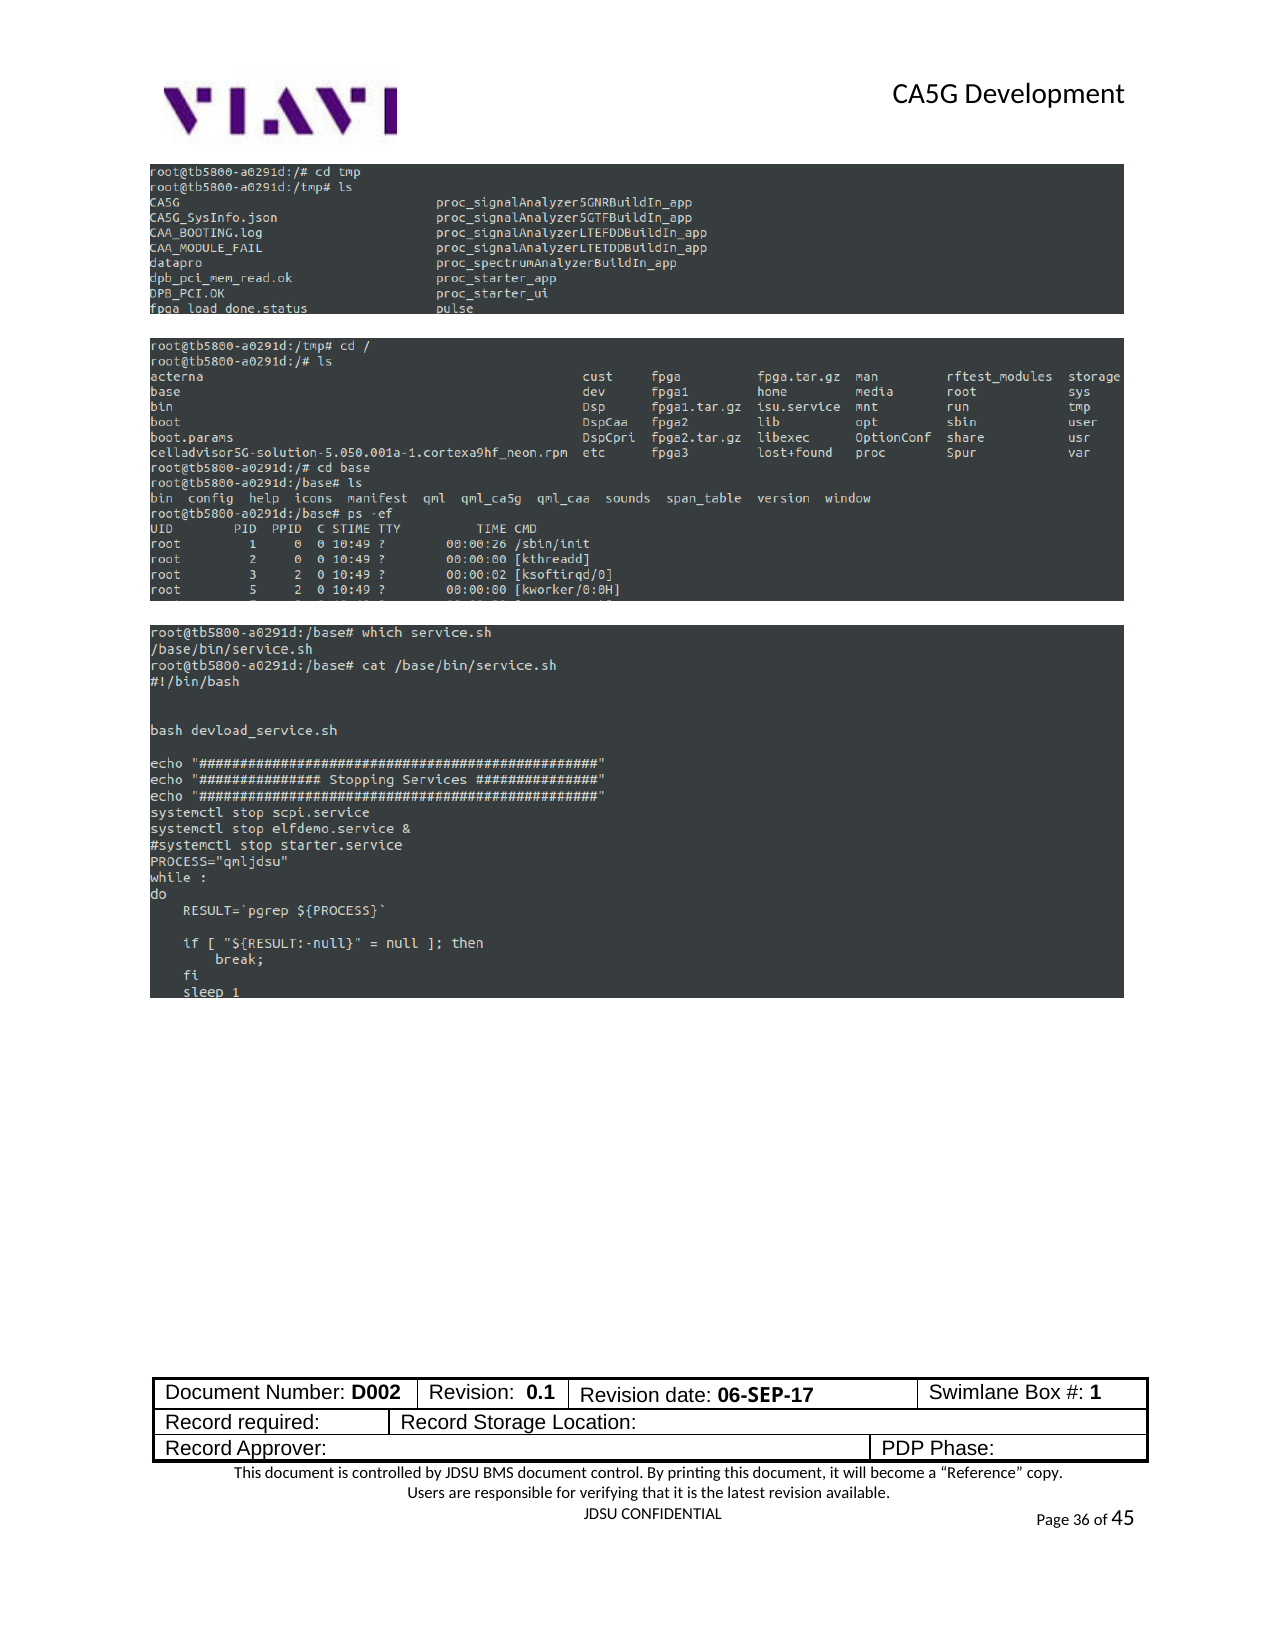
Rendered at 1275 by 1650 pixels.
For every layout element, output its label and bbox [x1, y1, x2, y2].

picture [150, 625, 1124, 998]
picture [150, 338, 1124, 601]
picture [150, 164, 1124, 314]
picture [162, 68, 397, 146]
